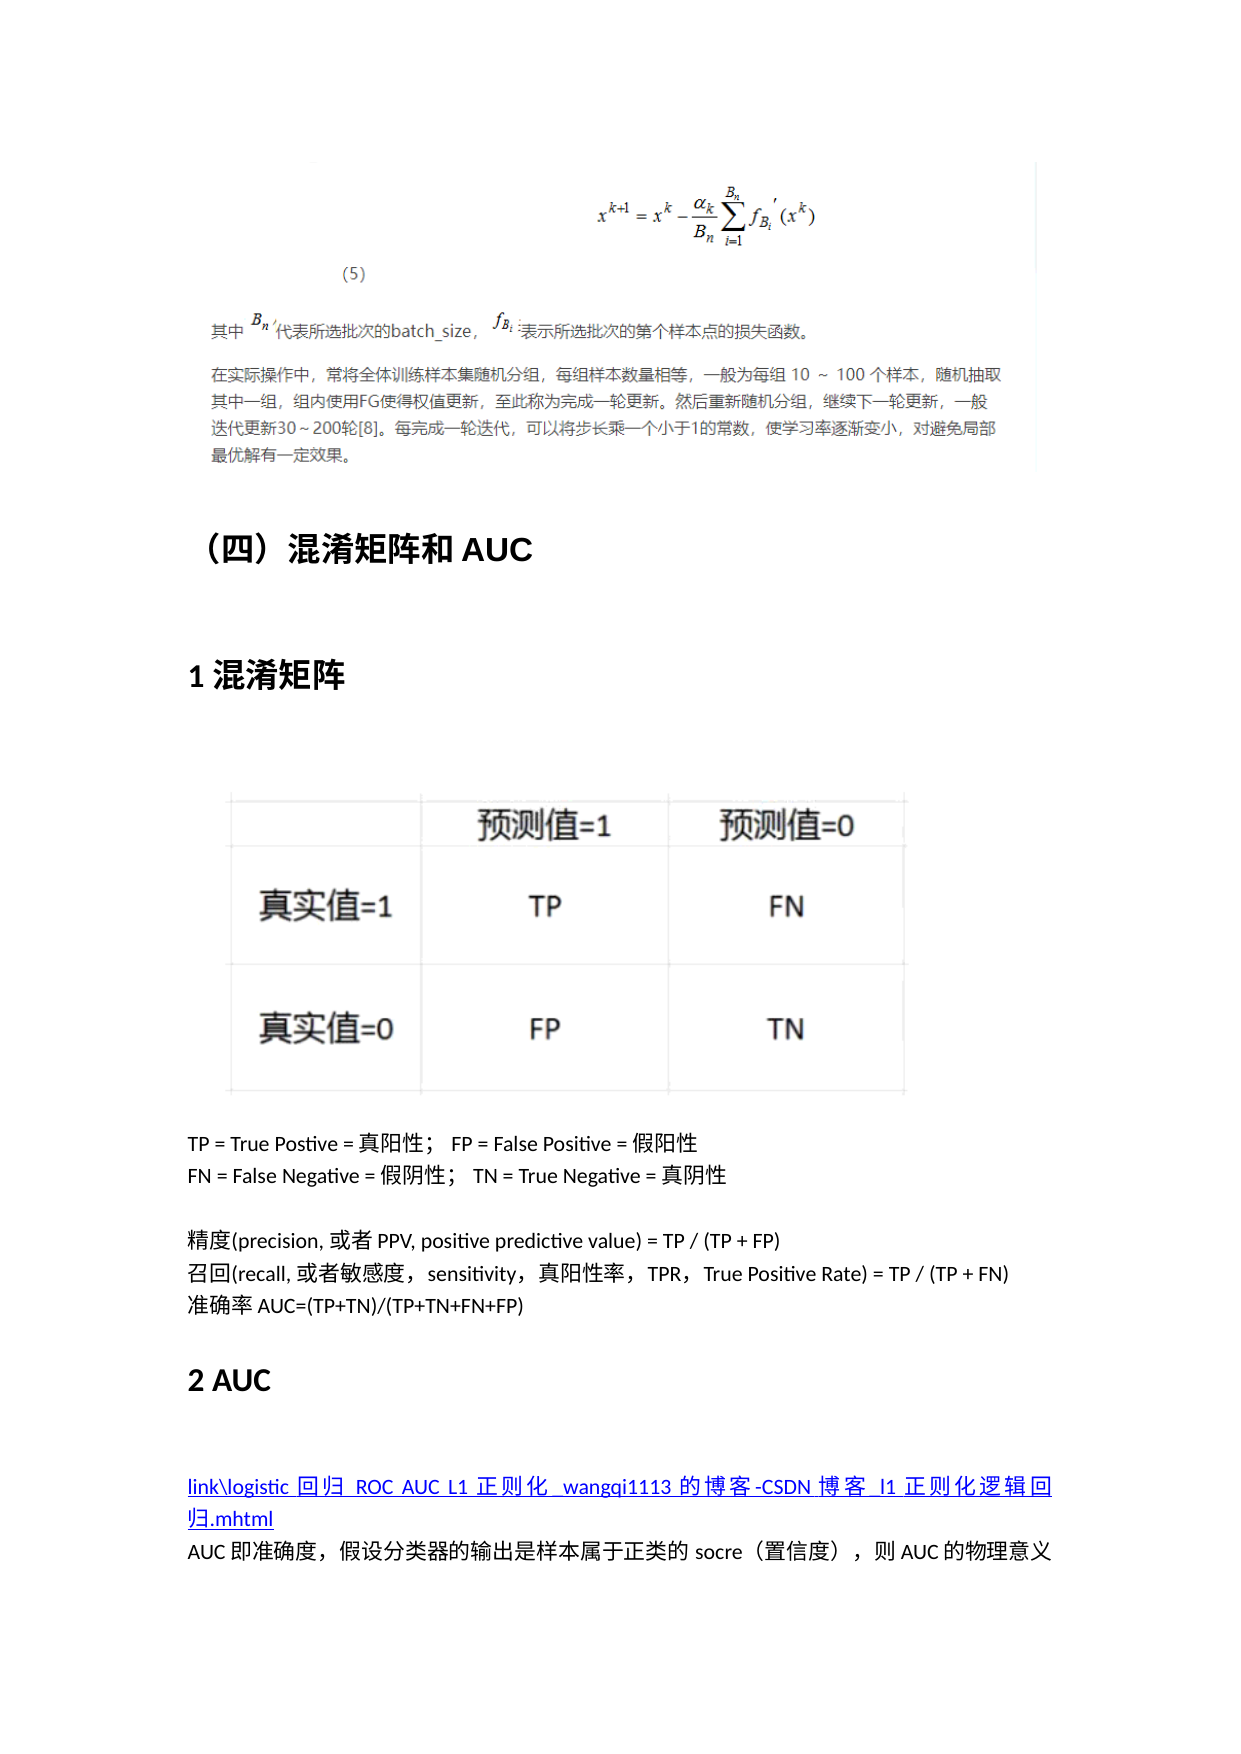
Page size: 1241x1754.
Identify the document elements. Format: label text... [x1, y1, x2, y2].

list FN = False Negative = 假阴性； TN = True Negative = 真阴性 [187, 1158, 1053, 1190]
text link\logistic回归 ROC AUC L1正则化_wangqi1113的博客-CSDN博客_l1正则化逻辑回归.mhtml [187, 1468, 1053, 1533]
picture [187, 767, 1052, 1106]
list TP = True Postive = 真阳性； FP = False Positive = 假阳性 [187, 1125, 1053, 1158]
subtitle 混淆矩阵和AUC [187, 514, 1053, 579]
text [187, 1533, 1053, 1566]
picture [187, 162, 1052, 472]
list 召回(recall, 或者敏感度，sensitivity，真阳性率，TPR，True Positive Rate) = TP / (TP + FN) [187, 1255, 1053, 1288]
subtitle 1 混淆矩阵 [187, 641, 1053, 706]
list 准确率AUC=(TP+TN)/(TP+TN+FN+FP) [187, 1288, 1053, 1320]
list 精度(precision, 或者PPV, positive predictive value) = TP / (TP + FP) [187, 1223, 1053, 1255]
subtitle 2 AUC [187, 1347, 1053, 1412]
